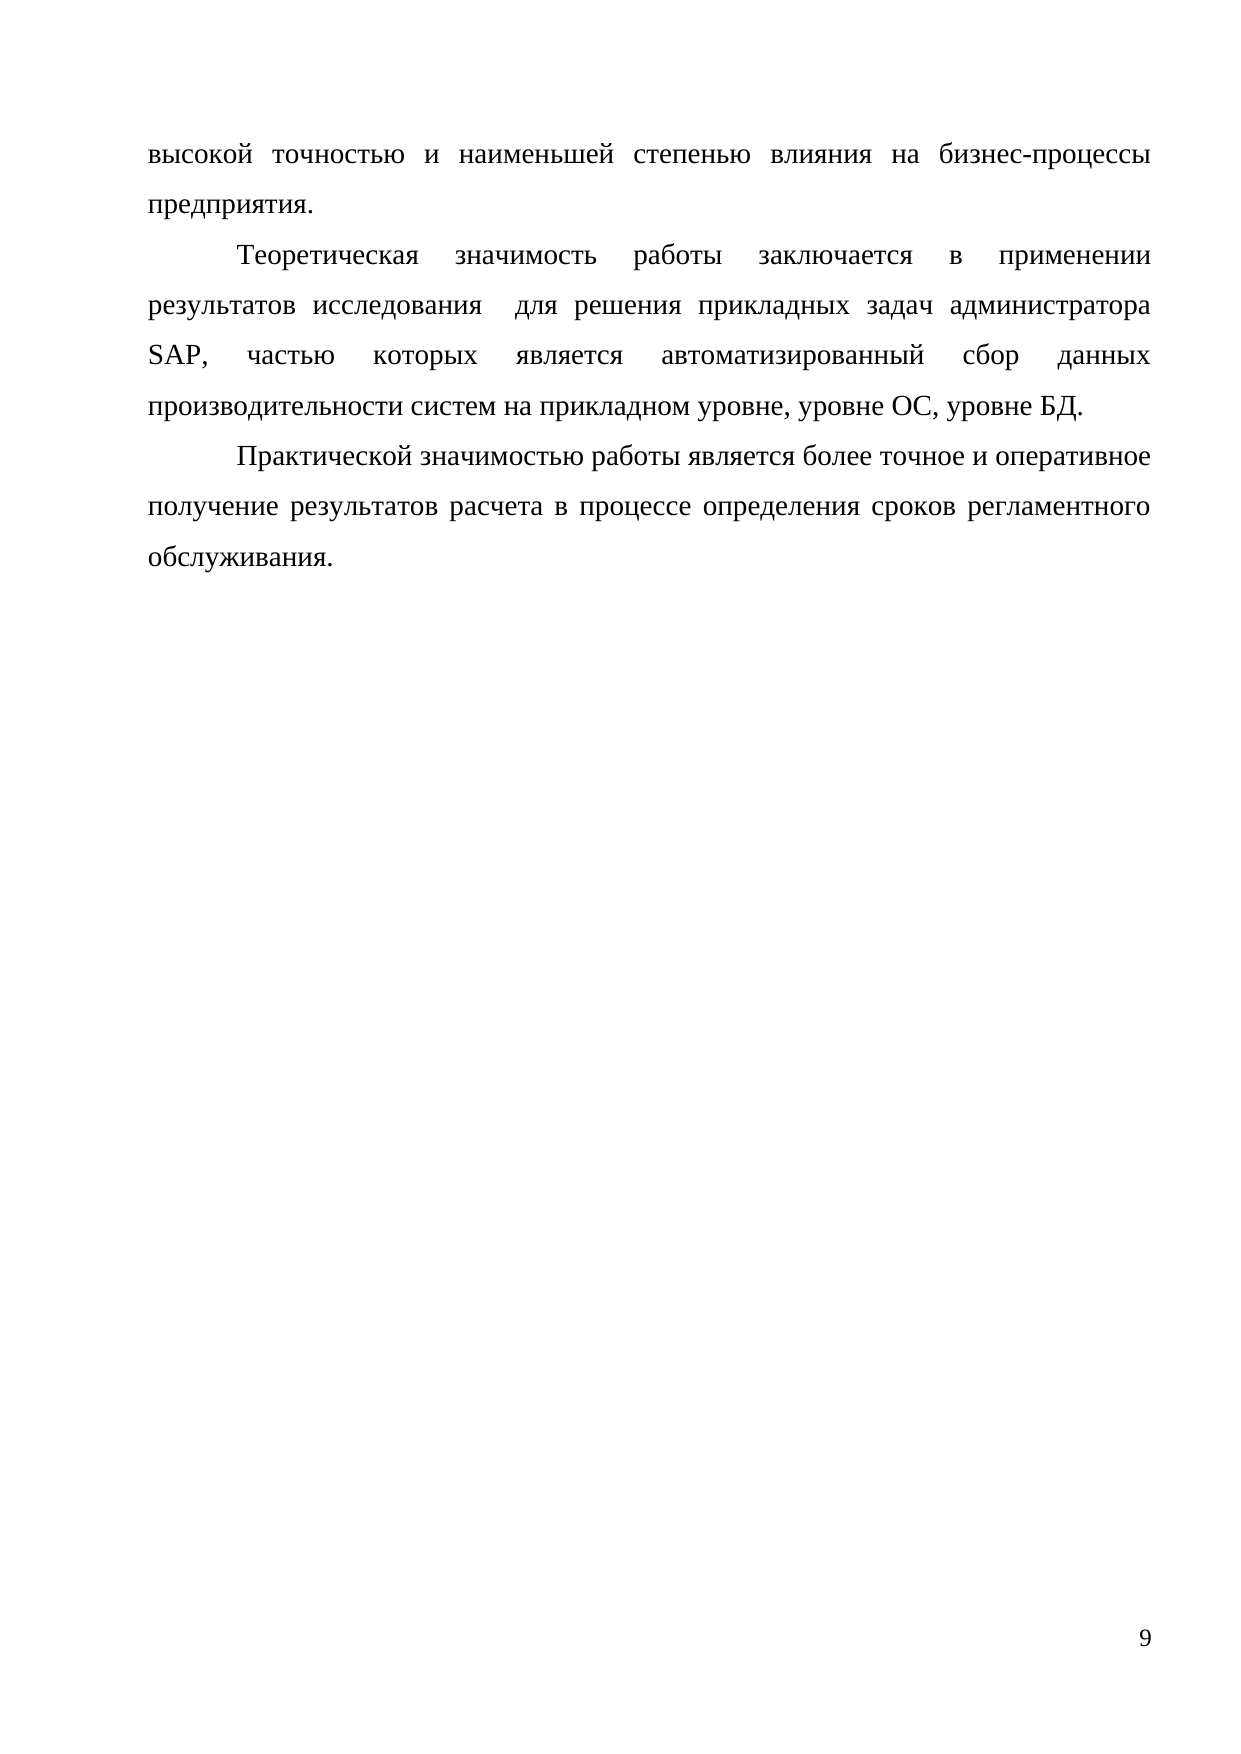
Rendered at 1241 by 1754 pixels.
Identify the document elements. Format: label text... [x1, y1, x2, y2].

text Практической значимостью работы является более точное и оперативное получение результатов расчета в процессе определения сроков регламентного обслуживания. [148, 438, 1152, 572]
text Теоретическая значимость работы заключается в применении результатов исследования для решения прикладных задач администратора SAP, частью которых является автоматизированный сбор данных производительности систем на прикладном уровне, уровне ОС, уровне БД. [148, 237, 1152, 421]
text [148, 136, 1152, 220]
